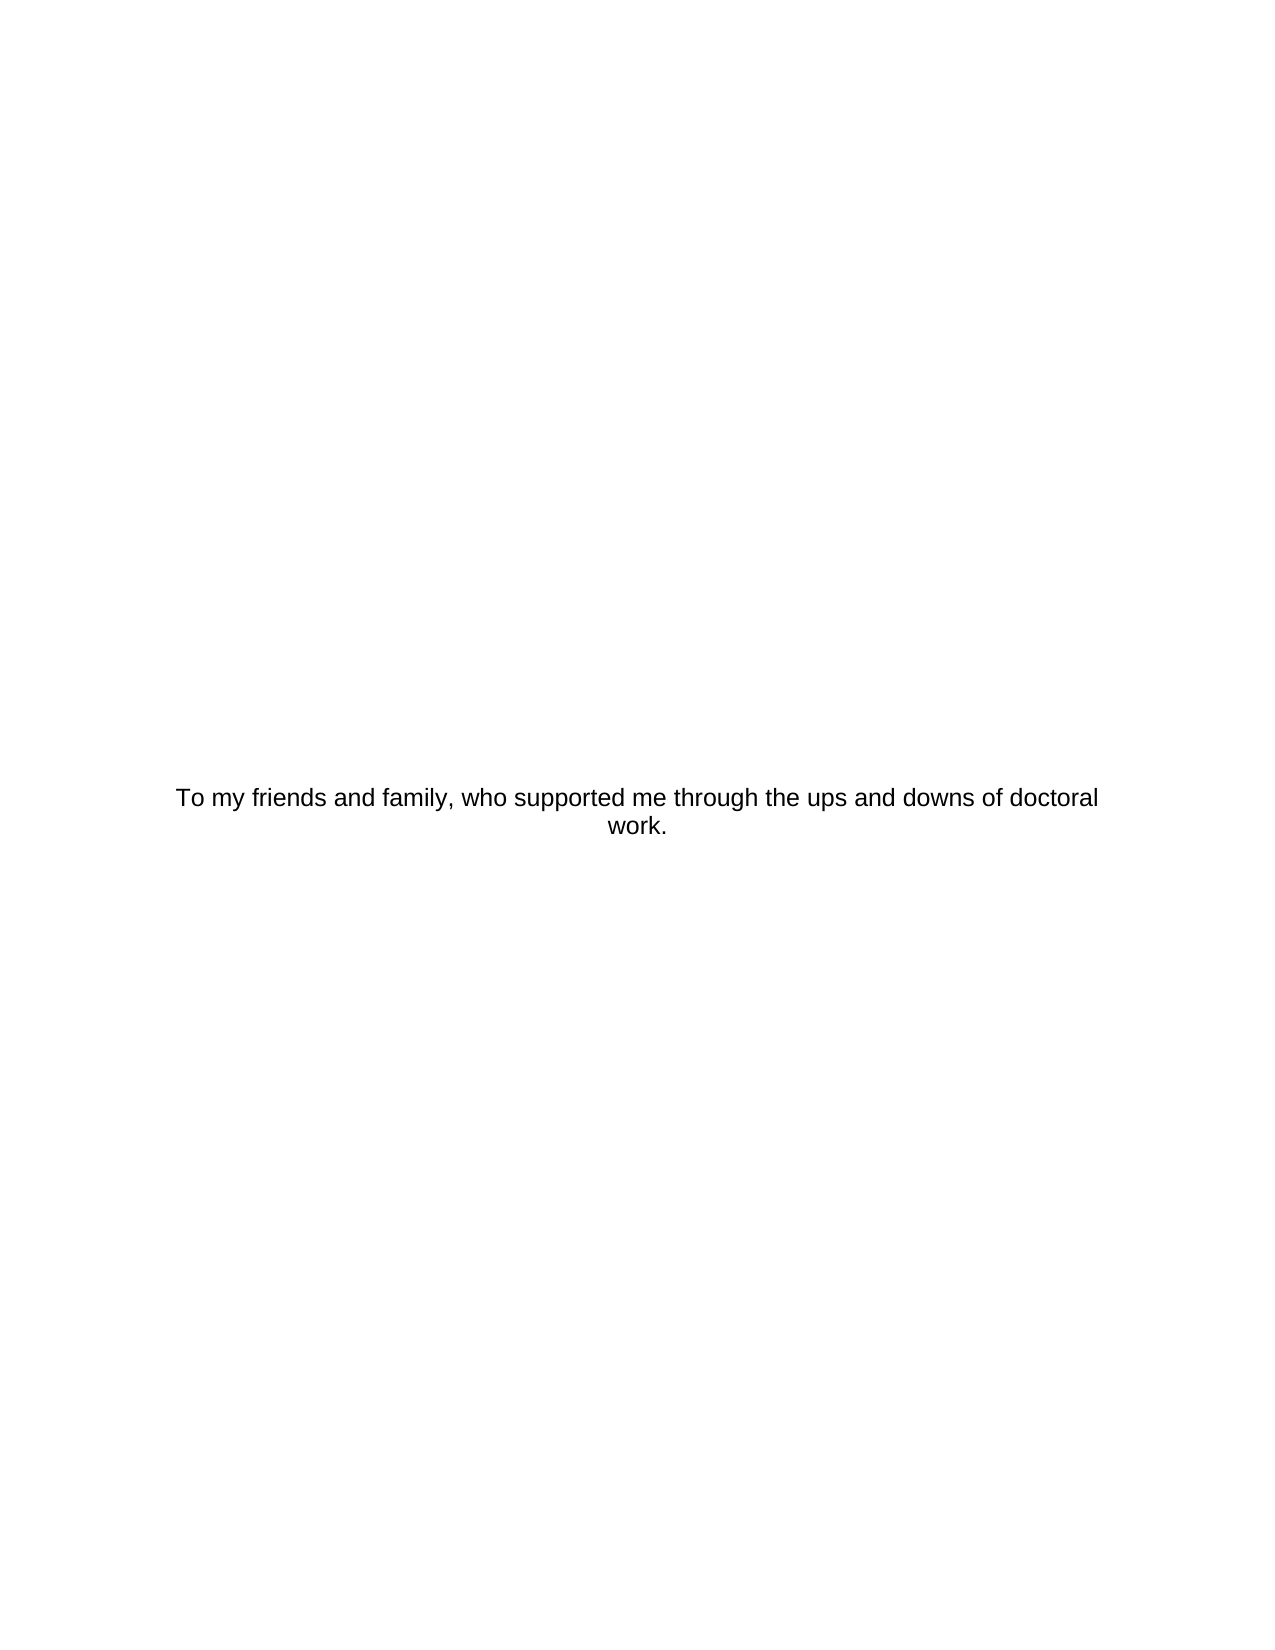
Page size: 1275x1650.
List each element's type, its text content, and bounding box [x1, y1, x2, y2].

text To my friends and family, who supported me through the ups and downs of doctoral work. [150, 782, 1125, 840]
